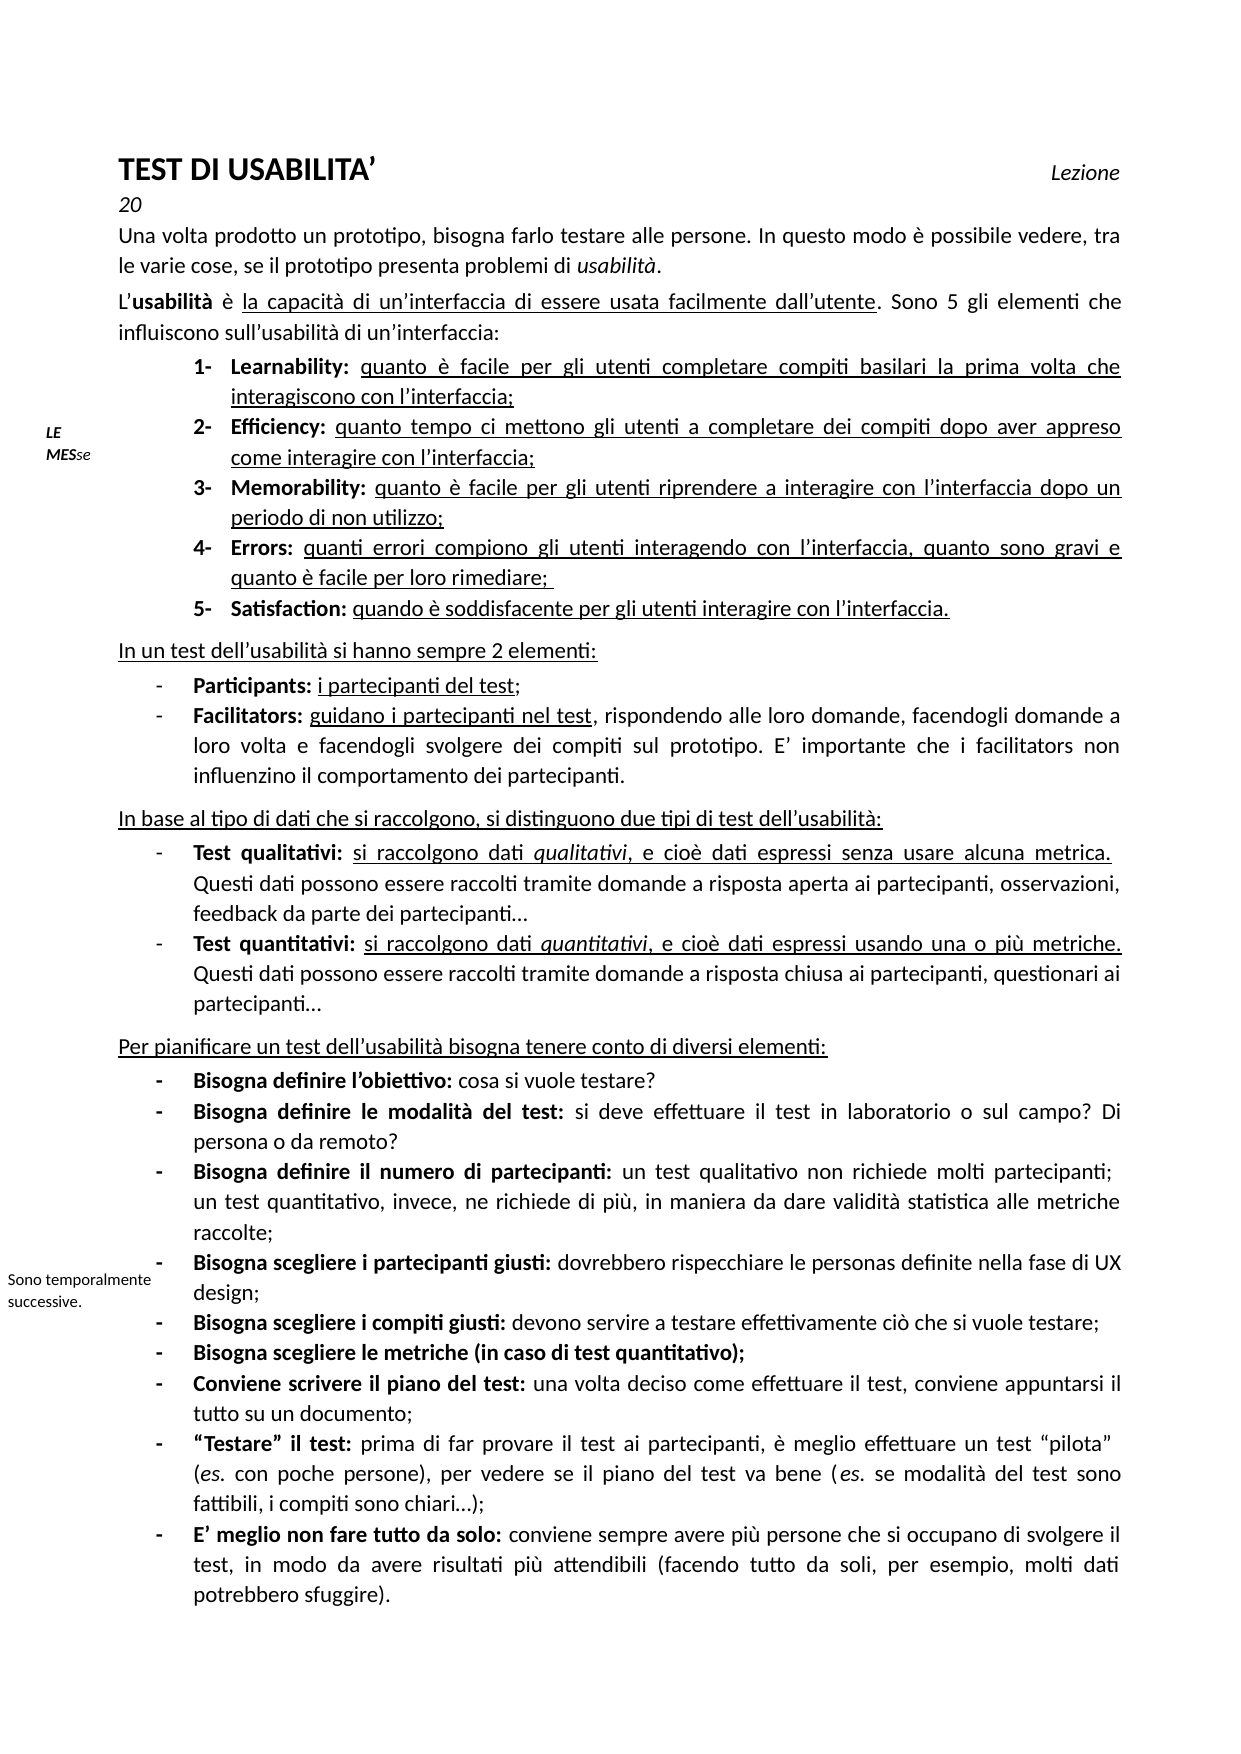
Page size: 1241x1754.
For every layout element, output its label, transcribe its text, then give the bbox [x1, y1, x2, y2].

text TEST DI USABILITA’ Lezione 20 [118, 148, 1122, 218]
list Bisogna definire l’obiettivo: cosa si vuole testare? [156, 1067, 1122, 1094]
list Learnability: quanto è facile per gli utenti completare compiti basilari la prima volta che interagiscono con l’interfaccia; [193, 352, 1122, 410]
list Bisogna scegliere i partecipanti giusti: dovrebbero rispecchiare le personas definite nella fase di UX design; [156, 1248, 1122, 1306]
list “Testare” il test: prima di far provare il test ai partecipanti, è meglio effettuare un test “pilota” (es. con poche persone), per vedere se il piano del test va bene (es. se modalità del test sono fattibili, i compiti sono chiari…); [156, 1429, 1122, 1517]
list Efficiency: quanto tempo ci mettono gli utenti a completare dei compiti dopo aver appreso come interagire con l’interfaccia; [193, 412, 1122, 471]
text In un test dell’usabilità si hanno sempre 2 elementi: [118, 636, 1122, 664]
list Bisogna scegliere i compiti giusti: devono servire a testare effettivamente ciò che si vuole testare; [156, 1308, 1122, 1336]
text In base al tipo di dati che si raccolgono, si distinguono due tipi di test dell’usabilità: [118, 804, 1122, 832]
list Test qualitativi: si raccolgono dati qualitativi, e cioè dati espressi senza usare alcuna metrica. Questi dati possono essere raccolti tramite domande a risposta aperta ai partecipanti, osservazioni, feedback da parte dei partecipanti… [156, 838, 1122, 927]
list Errors: quanti errori compiono gli utenti interagendo con l’interfaccia, quanto sono gravi e quanto è facile per loro rimediare; [193, 533, 1122, 591]
list Bisogna definire il numero di partecipanti: un test qualitativo non richiede molti partecipanti; un test quantitativo, invece, ne richiede di più, in maniera da dare validità statistica alle metriche raccolte; [156, 1157, 1122, 1246]
list E’ meglio non fare tutto da solo: conviene sempre avere più persone che si occupano di svolgere il test, in modo da avere risultati più attendibili (facendo tutto da soli, per esempio, molti dati potrebbero sfuggire). [156, 1520, 1122, 1608]
list Conviene scrivere il piano del test: una volta deciso come effettuare il test, conviene appuntarsi il tutto su un documento; [156, 1369, 1122, 1427]
text Una volta prodotto un prototipo, bisogna farlo testare alle persone. In questo modo è possibile vedere, tra le varie cose, se il prototipo presenta problemi di usabilità. [118, 221, 1122, 279]
list Bisogna definire le modalità del test: si deve effettuare il test in laboratorio o sul campo? Di persona o da remoto? [156, 1097, 1122, 1155]
list Satisfaction: quando è soddisfacente per gli utenti interagire con l’interfaccia. [193, 594, 1122, 622]
list Bisogna scegliere le metriche (in caso di test quantitativo); [156, 1338, 1122, 1366]
list Test quantitativi: si raccolgono dati quantitativi, e cioè dati espressi usando una o più metriche. Questi dati possono essere raccolti tramite domande a risposta chiusa ai partecipanti, questionari ai partecipanti… [156, 929, 1122, 1017]
list Memorability: quanto è facile per gli utenti riprendere a interagire con l’interfaccia dopo un periodo di non utilizzo; [193, 473, 1122, 531]
list Participants: i partecipanti del test; [156, 671, 1122, 699]
text L’usabilità è la capacità di un’interfaccia di essere usata facilmente dall’utente. Sono 5 gli elementi che influiscono sull’usabilità di un’interfaccia: [118, 287, 1122, 346]
text Per pianificare un test dell’usabilità bisogna tenere conto di diversi elementi: [118, 1032, 1122, 1060]
list Facilitators: guidano i partecipanti nel test, rispondendo alle loro domande, facendogli domande a loro volta e facendogli svolgere dei compiti sul prototipo. E’ importante che i facilitators non influenzino il comportamento dei partecipanti. [156, 701, 1122, 789]
